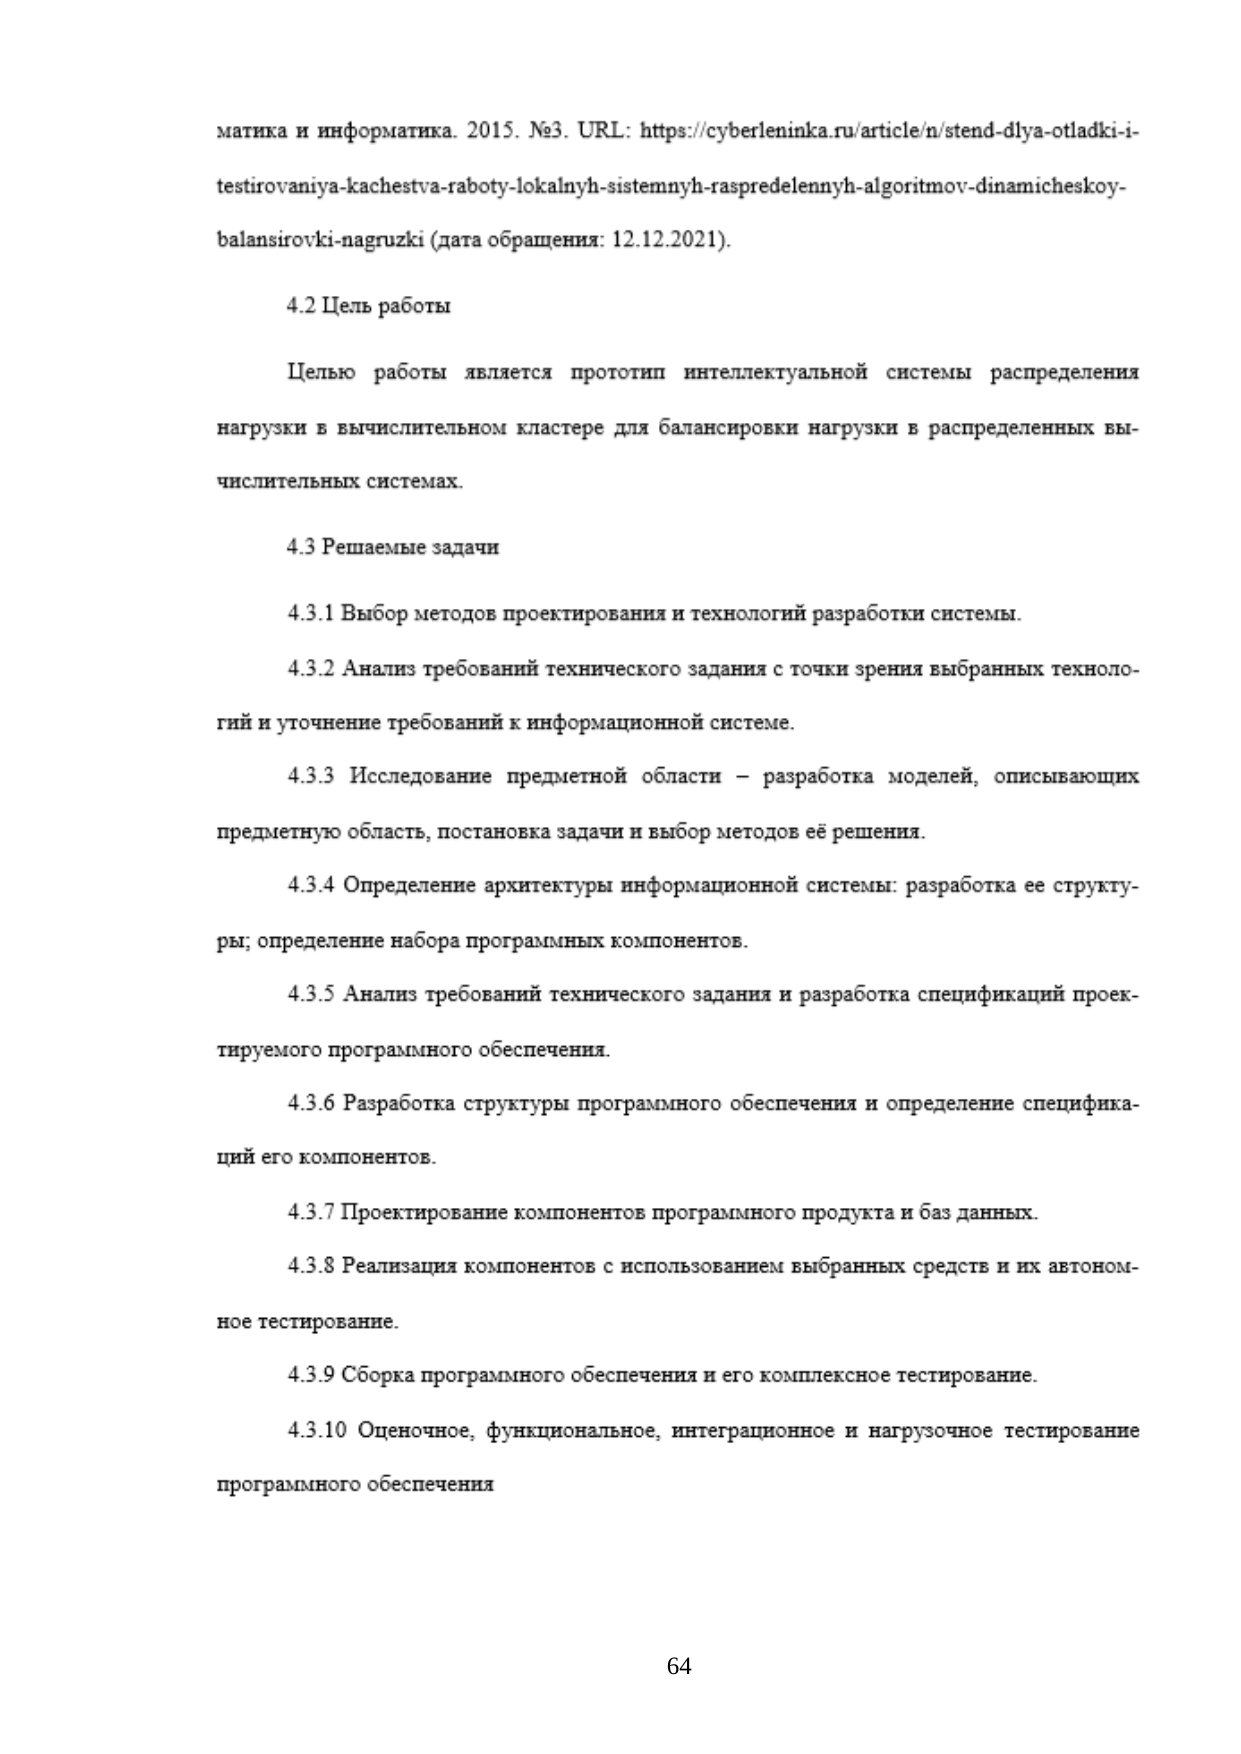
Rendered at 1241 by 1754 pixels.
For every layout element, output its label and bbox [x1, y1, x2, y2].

picture [207, 118, 1152, 1511]
